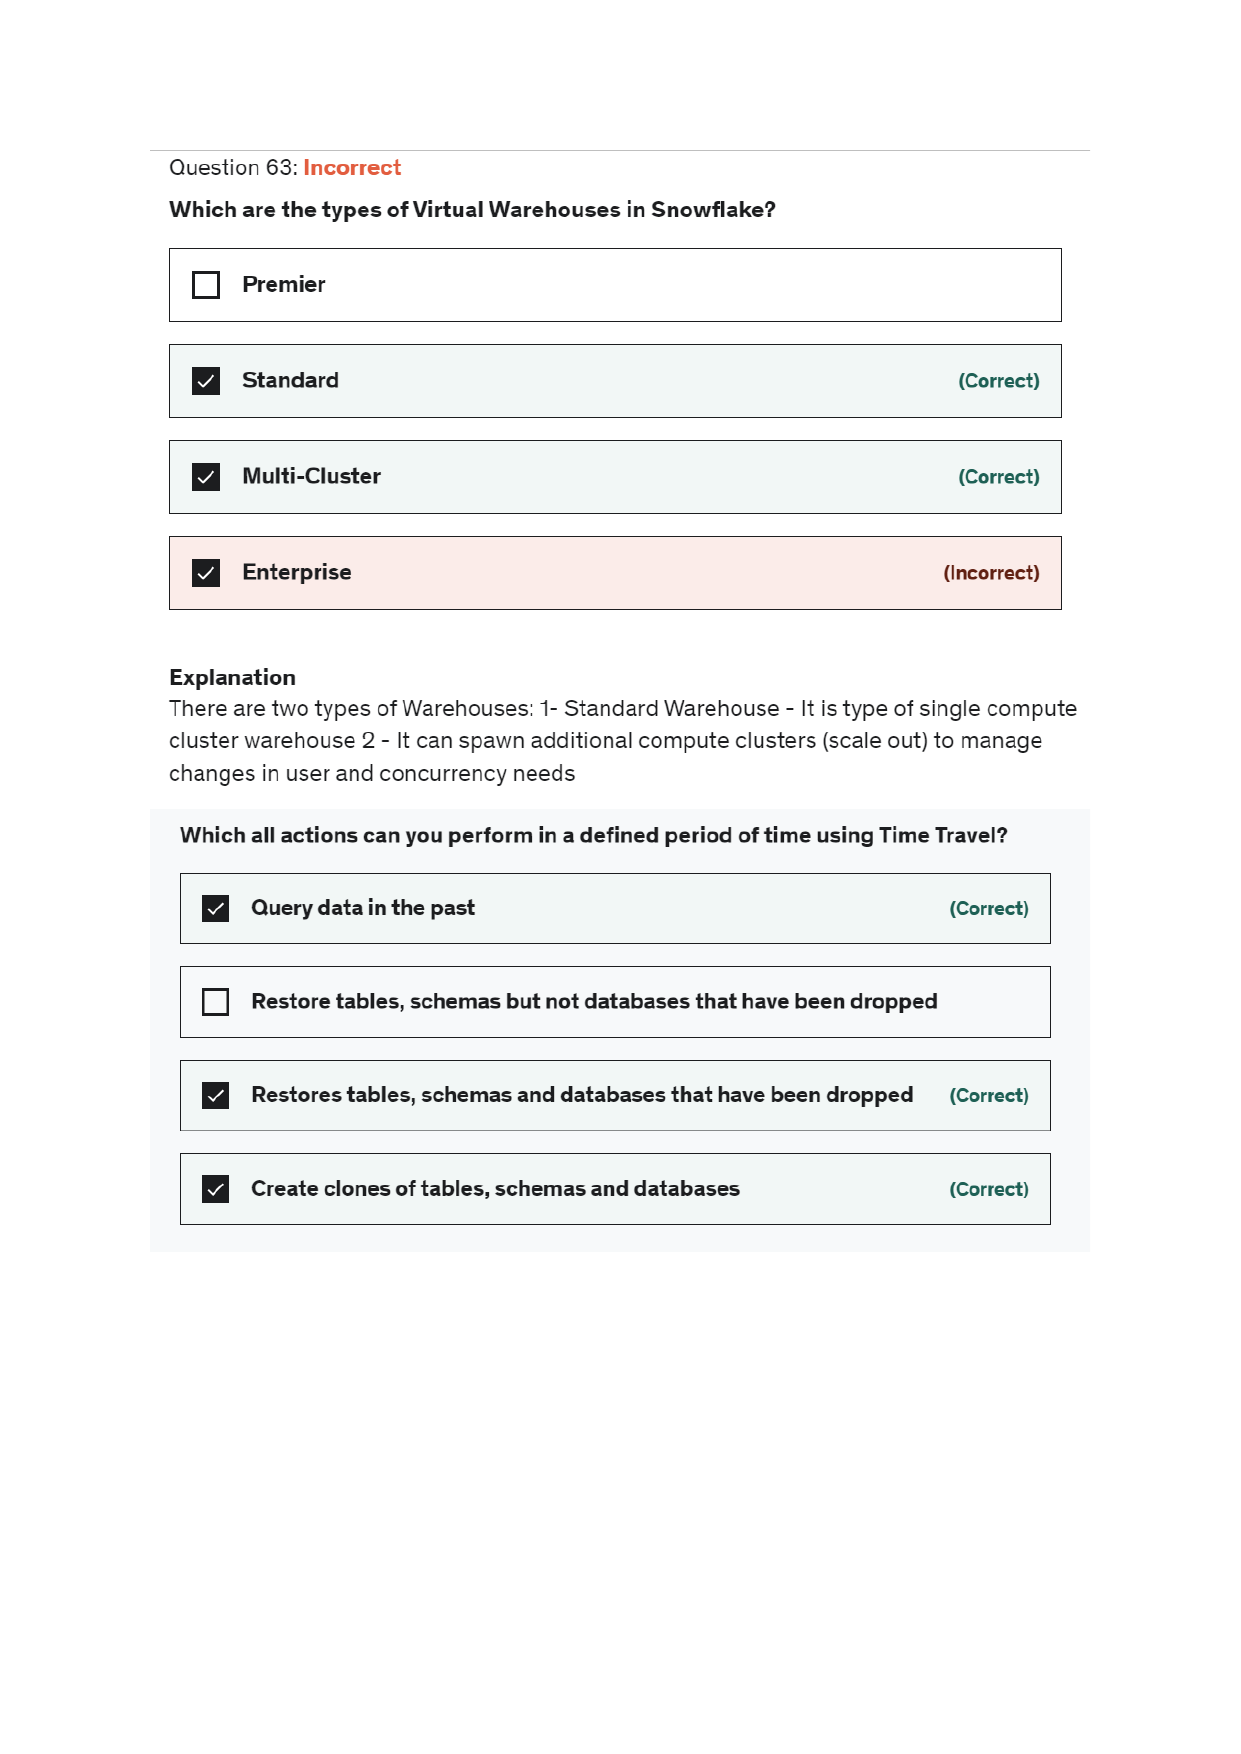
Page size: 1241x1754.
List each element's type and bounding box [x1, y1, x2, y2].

picture [150, 809, 1091, 1252]
picture [150, 645, 1091, 791]
picture [150, 150, 1091, 627]
